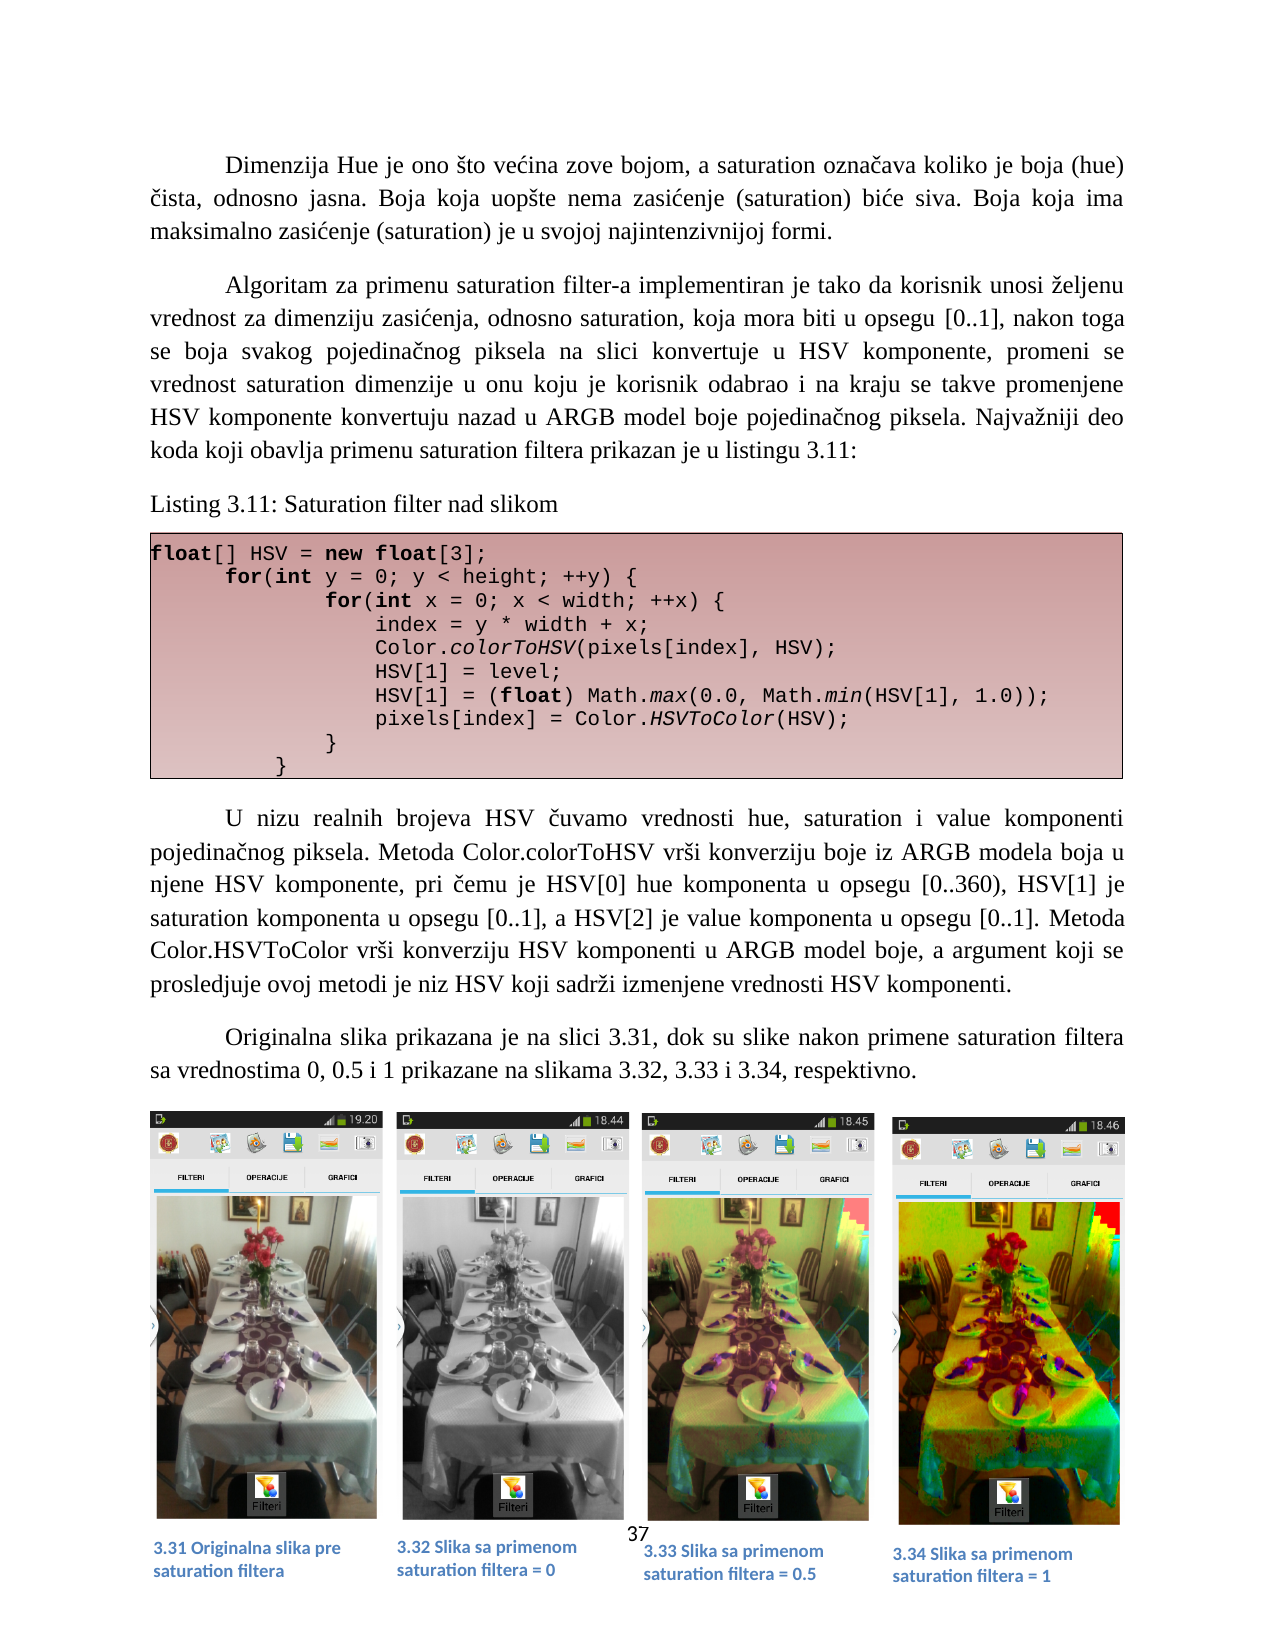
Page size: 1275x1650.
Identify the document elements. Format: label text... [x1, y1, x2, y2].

picture [641, 1113, 875, 1527]
text Listing 3.11: Saturation filter nad slikom [150, 489, 1125, 518]
text index = y * width + x; [150, 614, 1125, 637]
text } [150, 756, 1125, 779]
text float[] HSV = new float[3]; [150, 543, 1125, 566]
text for(int y = 0; y < height; ++y) { [150, 566, 1125, 590]
text Originalna slika prikazana je na slici 3.31, dok su slike nakon primene saturation filtera sa vrednostima 0, 0.5 i 1 prikazane na slikama 3.32, 3.33 i 3.34, respektivno. [150, 1022, 1125, 1084]
text Color.colorToHSV(pixels[index], HSV); [150, 637, 1125, 661]
text HSV[1] = (float) Math.max(0.0, Math.min(HSV[1], 1.0)); [150, 684, 1125, 708]
text pixels[index] = Color.HSVToColor(HSV); [150, 708, 1125, 732]
text Dimenzija Hue je ono što većina zove bojom, a saturation označava koliko je boja (hue) čista, odnosno jasna. Boja koja uopšte nema zasićenje (saturation) biće siva. Boja koja ima maksimalno zasićenje (saturation) je u svojoj najintenzivnijoj formi. [150, 150, 1125, 245]
text U nizu realnih brojeva HSV čuvamo vrednosti hue, saturation i value komponenti pojedinačnog piksela. Metoda Color.colorToHSV vrši konverziju boje iz ARGB modela boja u njene HSV komponente, pri čemu je HSV[0] hue komponenta u opsegu [0..360), HSV[1] je saturation komponenta u opsegu [0..1], a HSV[2] je value komponenta u opsegu [0..1]. Metoda Color.HSVToColor vrši konverziju HSV komponenti u ARGB model boje, a argument koji se prosledjuje ovoj metodi je niz HSV koji sadrži izmenjene vrednosti HSV komponenti. [150, 803, 1125, 997]
picture [892, 1117, 1125, 1531]
picture [396, 1112, 630, 1526]
text for(int x = 0; x < width; ++x) { [150, 590, 1125, 614]
picture [150, 1111, 383, 1525]
text HSV[1] = level; [150, 661, 1125, 684]
text } [150, 732, 1125, 756]
text Algoritam za primenu saturation filter-a implementiran je tako da korisnik unosi željenu vrednost za dimenziju zasićenja, odnosno saturation, koja mora biti u opsegu [0..1], nakon toga se boja svakog pojedinačnog piksela na slici konvertuje u HSV komponente, promeni se vrednost saturation dimenzije u onu koju je korisnik odabrao i na kraju se takve promenjene HSV komponente konvertuju nazad u ARGB model boje pojedinačnog piksela. Najvažniji deo koda koji obavlja primenu saturation filtera prikazan je u listingu 3.11: [150, 270, 1125, 464]
